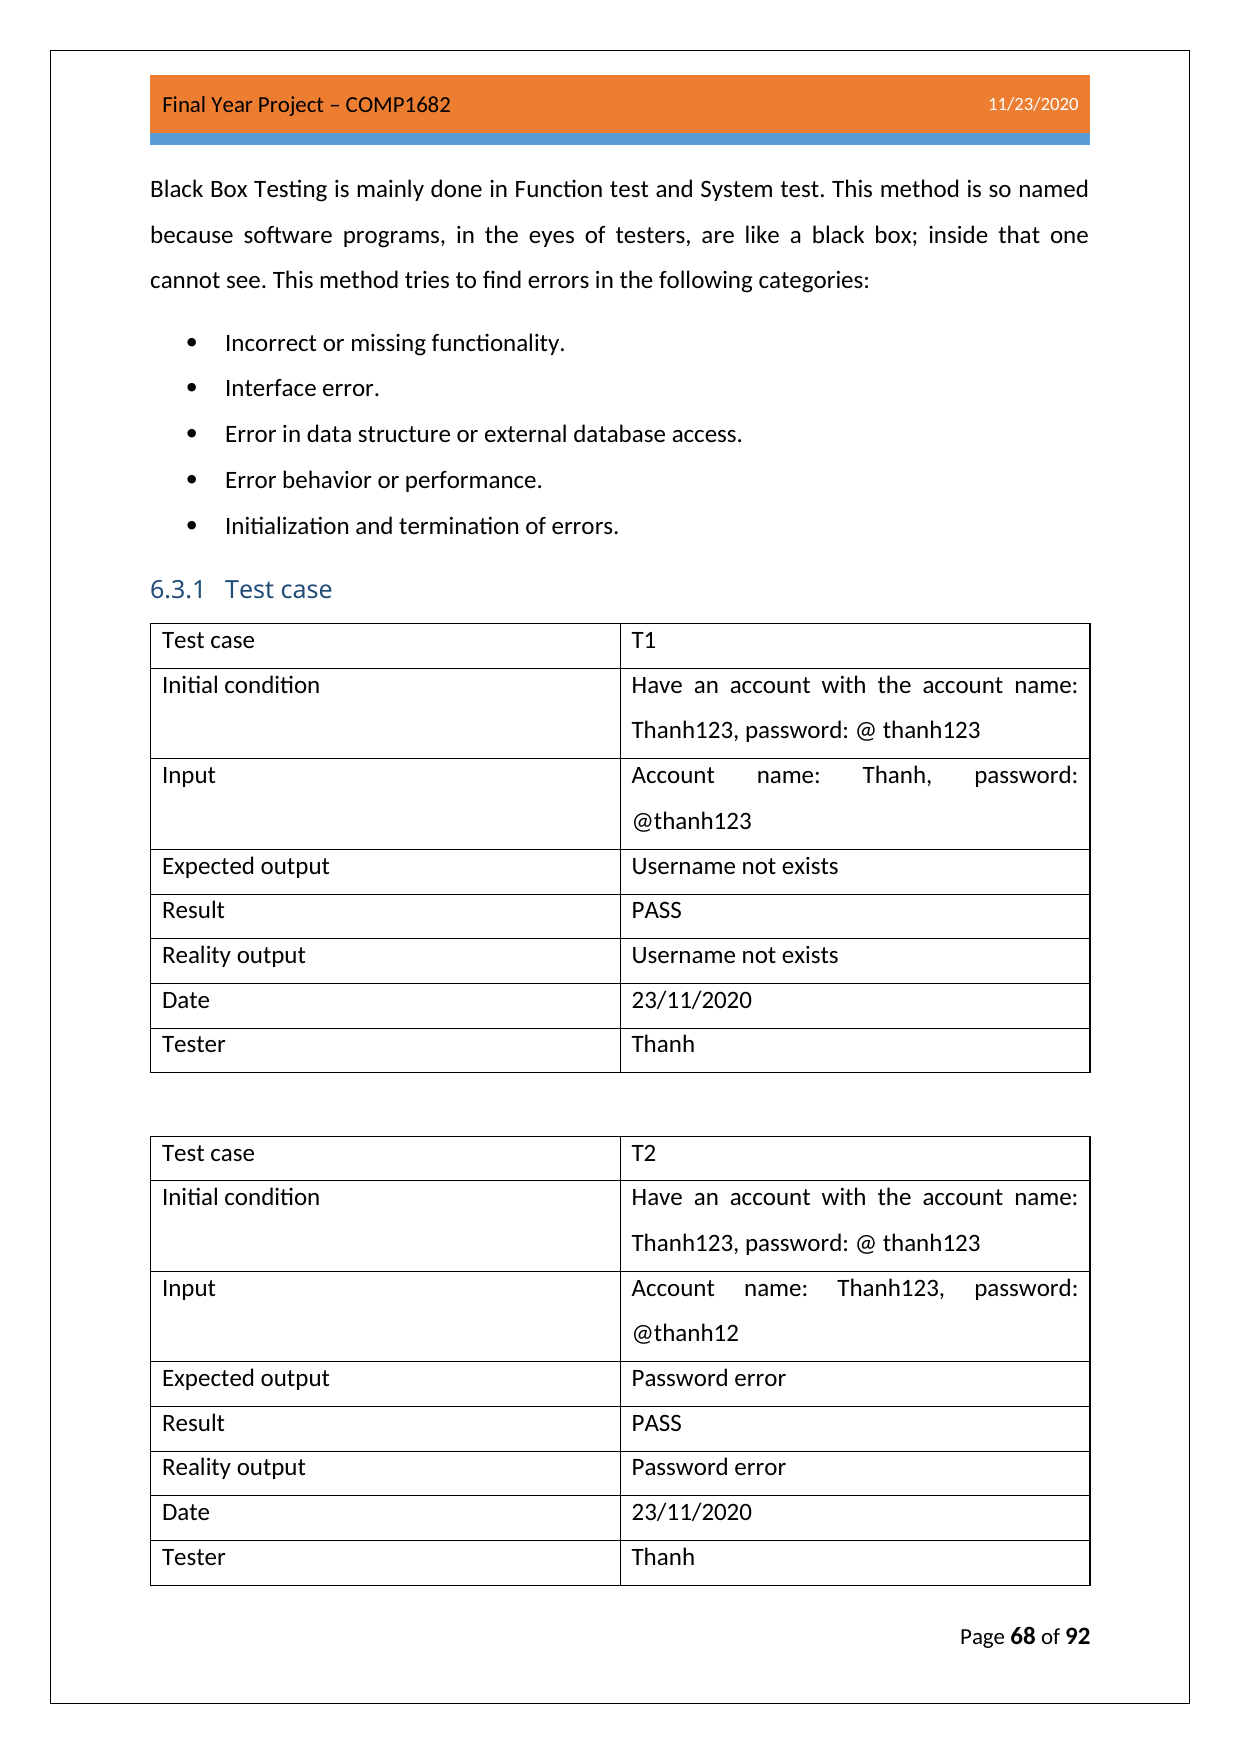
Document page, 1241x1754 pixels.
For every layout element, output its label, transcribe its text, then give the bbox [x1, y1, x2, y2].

table_cell Tester [151, 1541, 620, 1584]
table_cell Result [151, 895, 620, 938]
table_header T2 [621, 1137, 1089, 1180]
list Incorrect or missing functionality. [187, 327, 1090, 357]
list Error behavior or performance. [187, 464, 1090, 494]
table_cell Have an account with the account name: Thanh123, password: @ thanh123 [621, 669, 1089, 758]
table_header Test case [151, 624, 620, 668]
table_cell Initial condition [151, 1181, 620, 1271]
table_cell PASS [621, 895, 1089, 938]
table_header Test case [151, 1137, 620, 1180]
list Error in data structure or external database access. [187, 418, 1090, 449]
text Black Box Testing is mainly done in Function test and System test. This method is so named because software programs, in the eyes of testers, are like a black box; inside that one cannot see. This method tries to find errors in the following categories: [150, 173, 1090, 295]
table_cell Account name: Thanh123, password: @thanh12 [621, 1272, 1089, 1361]
table_cell Tester [151, 1029, 620, 1072]
table_cell Date [151, 984, 620, 1027]
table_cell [621, 1181, 1089, 1271]
subtitle Test case [150, 572, 1090, 606]
table_cell Initial condition [151, 669, 620, 758]
table_cell Password error [621, 1452, 1089, 1495]
table_cell Password error [621, 1362, 1089, 1406]
table_cell Thanh [621, 1029, 1089, 1072]
table_cell Reality output [151, 939, 620, 983]
table_cell Account name: Thanh, password: @thanh123 [621, 759, 1089, 849]
table_cell Username not exists [621, 850, 1089, 893]
table_cell PASS [621, 1407, 1089, 1451]
table_cell Expected output [151, 850, 620, 893]
table_cell Username not exists [621, 939, 1089, 983]
table_cell Date [151, 1496, 620, 1540]
table_cell 23/11/2020 [621, 1496, 1089, 1540]
table_header T1 [621, 624, 1089, 668]
table_cell Reality output [151, 1452, 620, 1495]
table_cell Input [151, 759, 620, 849]
table_cell Result [151, 1407, 620, 1451]
list Initialization and termination of errors. [187, 510, 1090, 540]
table_cell 23/11/2020 [621, 984, 1089, 1027]
table_cell Thanh [621, 1541, 1089, 1584]
table_cell Input [151, 1272, 620, 1361]
table_cell Expected output [151, 1362, 620, 1406]
list Interface error. [187, 373, 1090, 403]
